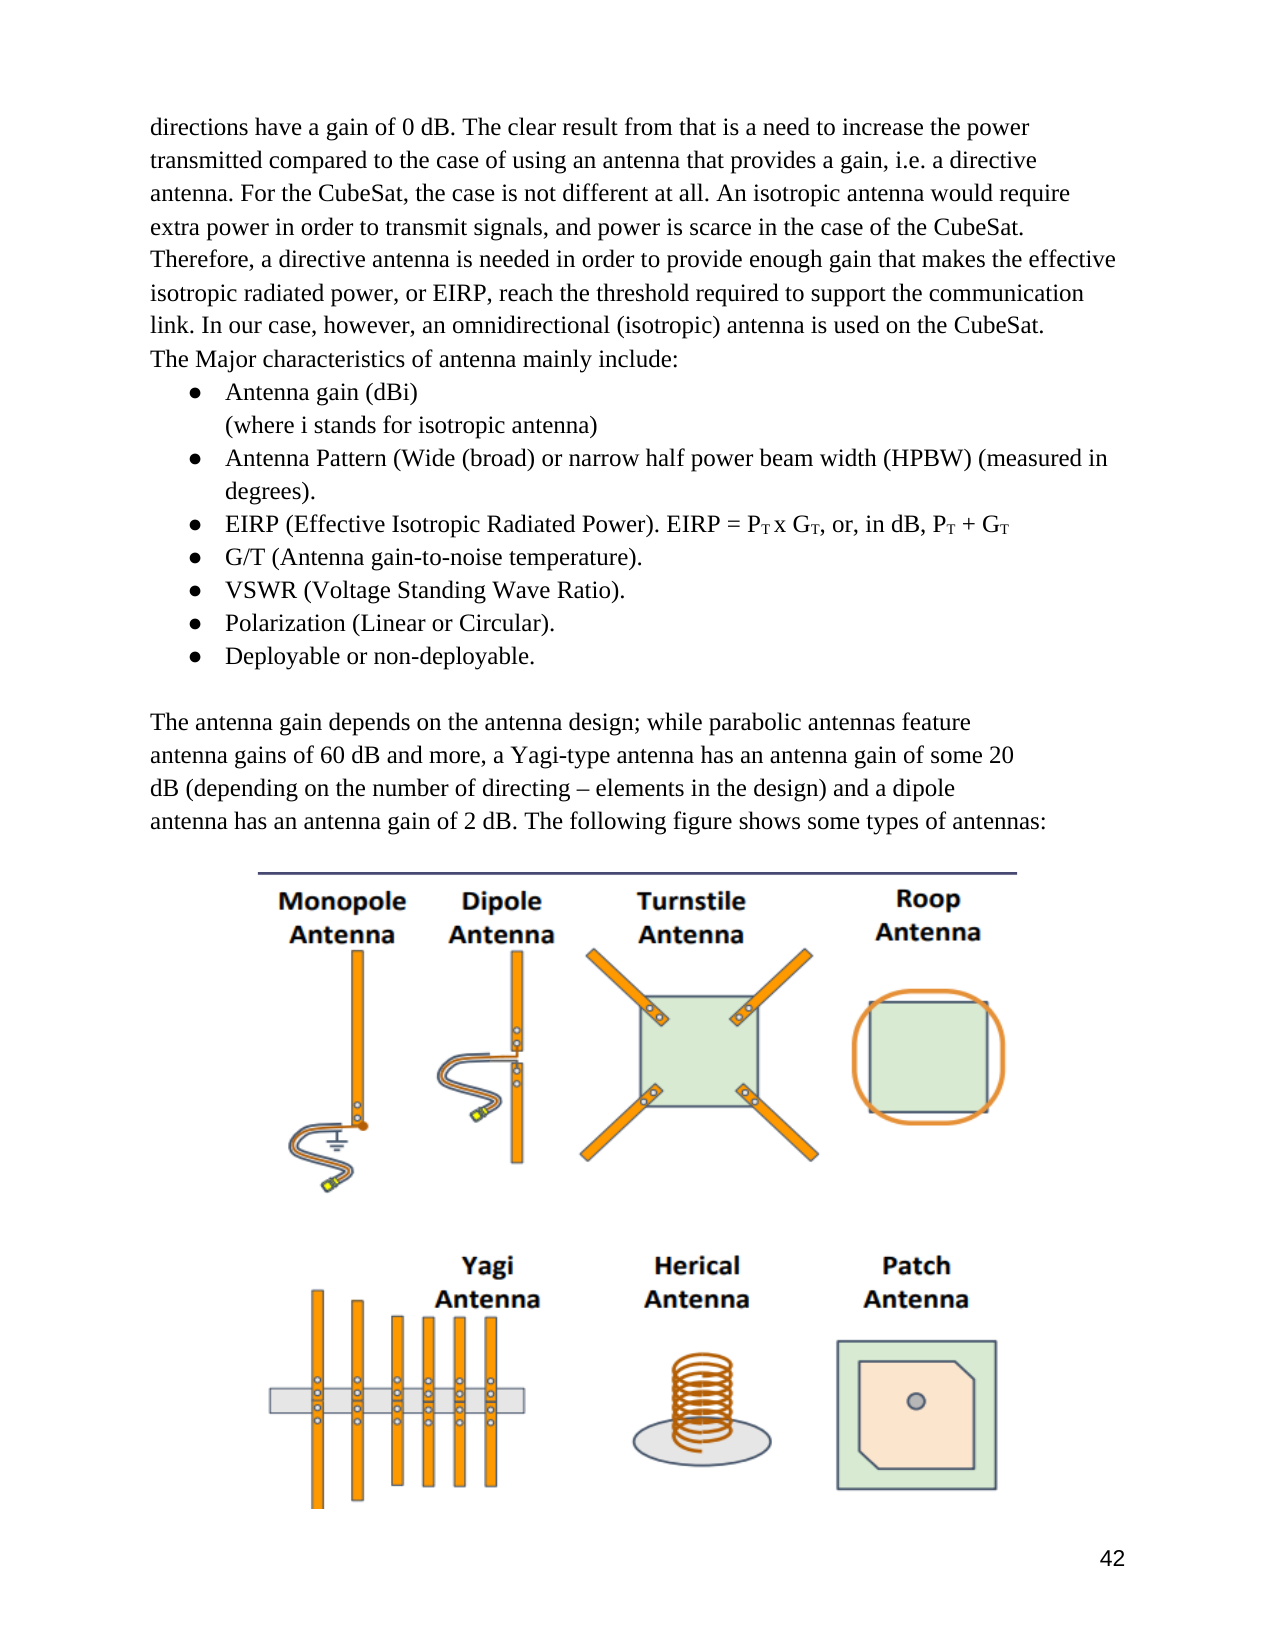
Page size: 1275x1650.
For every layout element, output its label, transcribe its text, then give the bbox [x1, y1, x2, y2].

list Deployable or non-deployable. [187, 641, 1125, 669]
list VSWR (Voltage Standing Wave Ratio). [187, 575, 1125, 603]
text antenna gains of 60 dB and more, a Yagi-type antenna has an antenna gain of some 20 [150, 740, 1125, 769]
list Antenna gain (dBi) [187, 377, 1125, 405]
list EIRP (Effective Isotropic Radiated Power). EIRP = PT x GT, or, in dB, PT + GT [187, 509, 1125, 537]
text The Major characteristics of antenna mainly include: [150, 344, 1125, 372]
list Polarization (Linear or Circular). [187, 608, 1125, 637]
text (where i stands for isotropic antenna) [225, 410, 1125, 438]
text dB (depending on the number of directing – elements in the design) and a dipole [150, 773, 1125, 802]
text antenna has an antenna gain of 2 dB. The following figure shows some types of antennas: [150, 806, 1125, 835]
list G/T (Antenna gain-to-noise temperature). [187, 542, 1125, 571]
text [150, 112, 1125, 339]
list Antenna Pattern (Wide (broad) or narrow half power beam width (HPBW) (measured in degrees). [187, 443, 1125, 504]
text The antenna gain depends on the antenna design; while parabolic antennas feature [150, 707, 1125, 736]
picture [257, 872, 1018, 1509]
